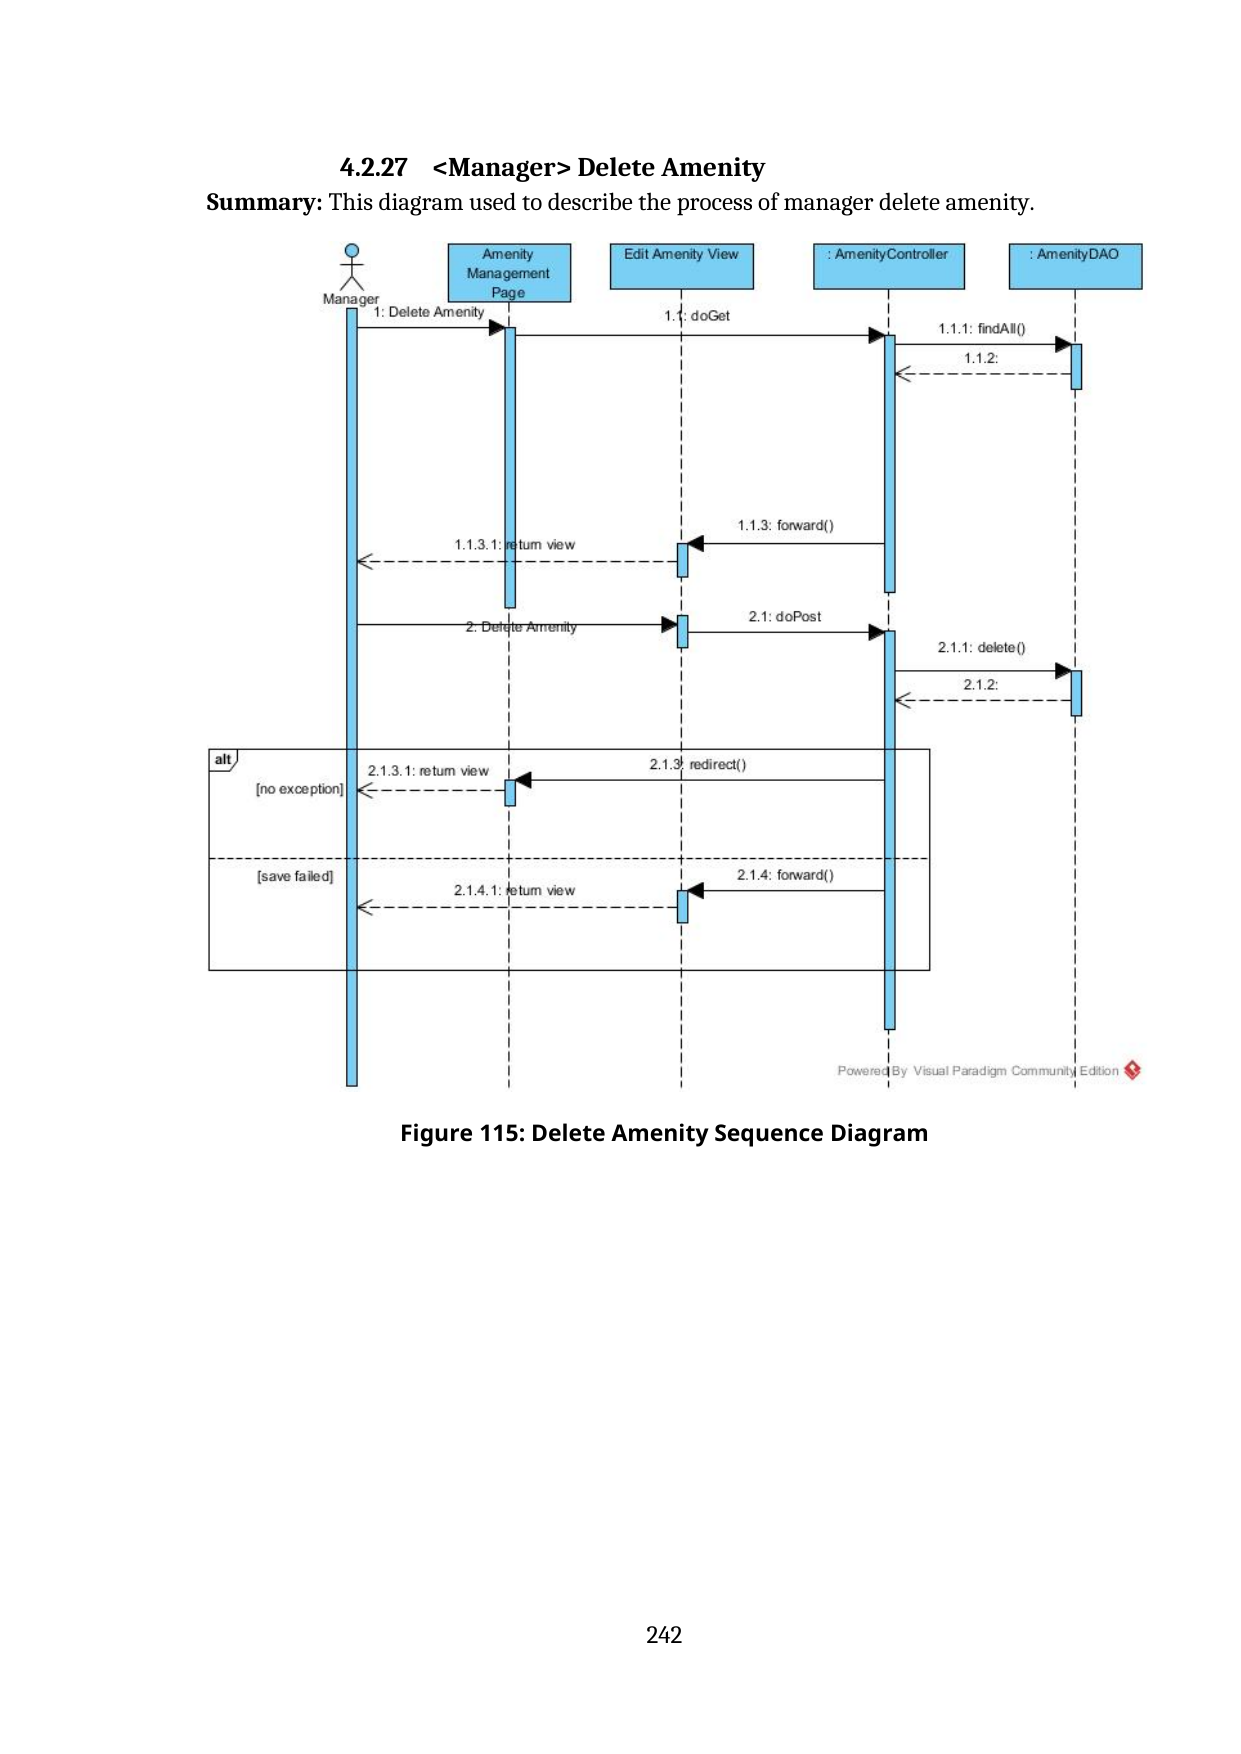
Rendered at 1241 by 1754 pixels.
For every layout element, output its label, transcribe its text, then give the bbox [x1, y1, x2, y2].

text Summary: This diagram used to describe the process of manager delete amenity. [207, 188, 1122, 216]
picture [206, 241, 1148, 1092]
text Figure : Delete Amenity Sequence Diagram [207, 1117, 1122, 1148]
subtitle <Manager> Delete Amenity [340, 152, 1122, 183]
